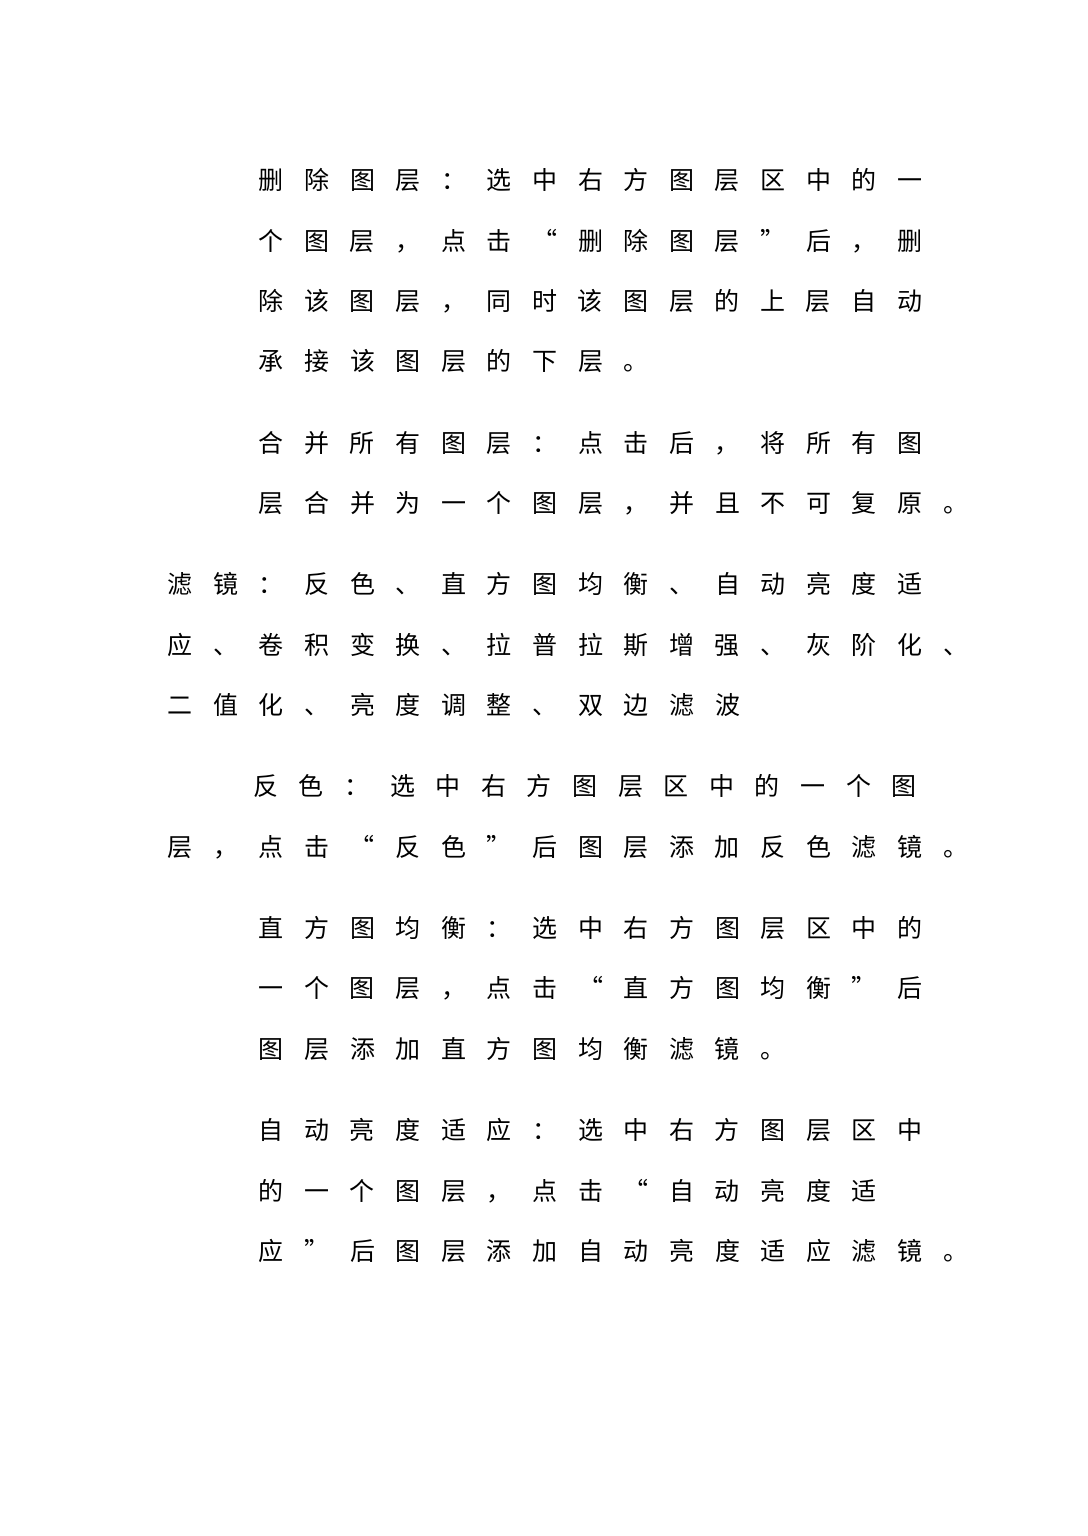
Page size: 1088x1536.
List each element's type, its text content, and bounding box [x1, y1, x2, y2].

text 合并所有图层：点击后，将所有图层合并为一个图层，并且不可复原。 [242, 411, 966, 532]
text 直方图均衡：选中右方图层区中的一个图层，点击“直方图均衡”后图层添加直方图均衡滤镜。 [242, 896, 966, 1078]
text 自动亮度适应：选中右方图层区中的一个图层，点击“自动亮度适应”后图层添加自动亮度适应滤镜。 [242, 1098, 966, 1280]
text 删除图层：选中右方图层区中的一个图层，点击“删除图层”后，删除该图层，同时该图层的上层自动承接该图层的下层。 [242, 148, 966, 390]
text 滤镜：反色、直方图均衡、自动亮度适应、卷积变换、拉普拉斯增强、灰阶化、二值化、亮度调整、双边滤波 [162, 553, 966, 734]
text 反色：选中右方图层区中的一个图层，点击“反色”后图层添加反色滤镜。 [162, 755, 966, 876]
